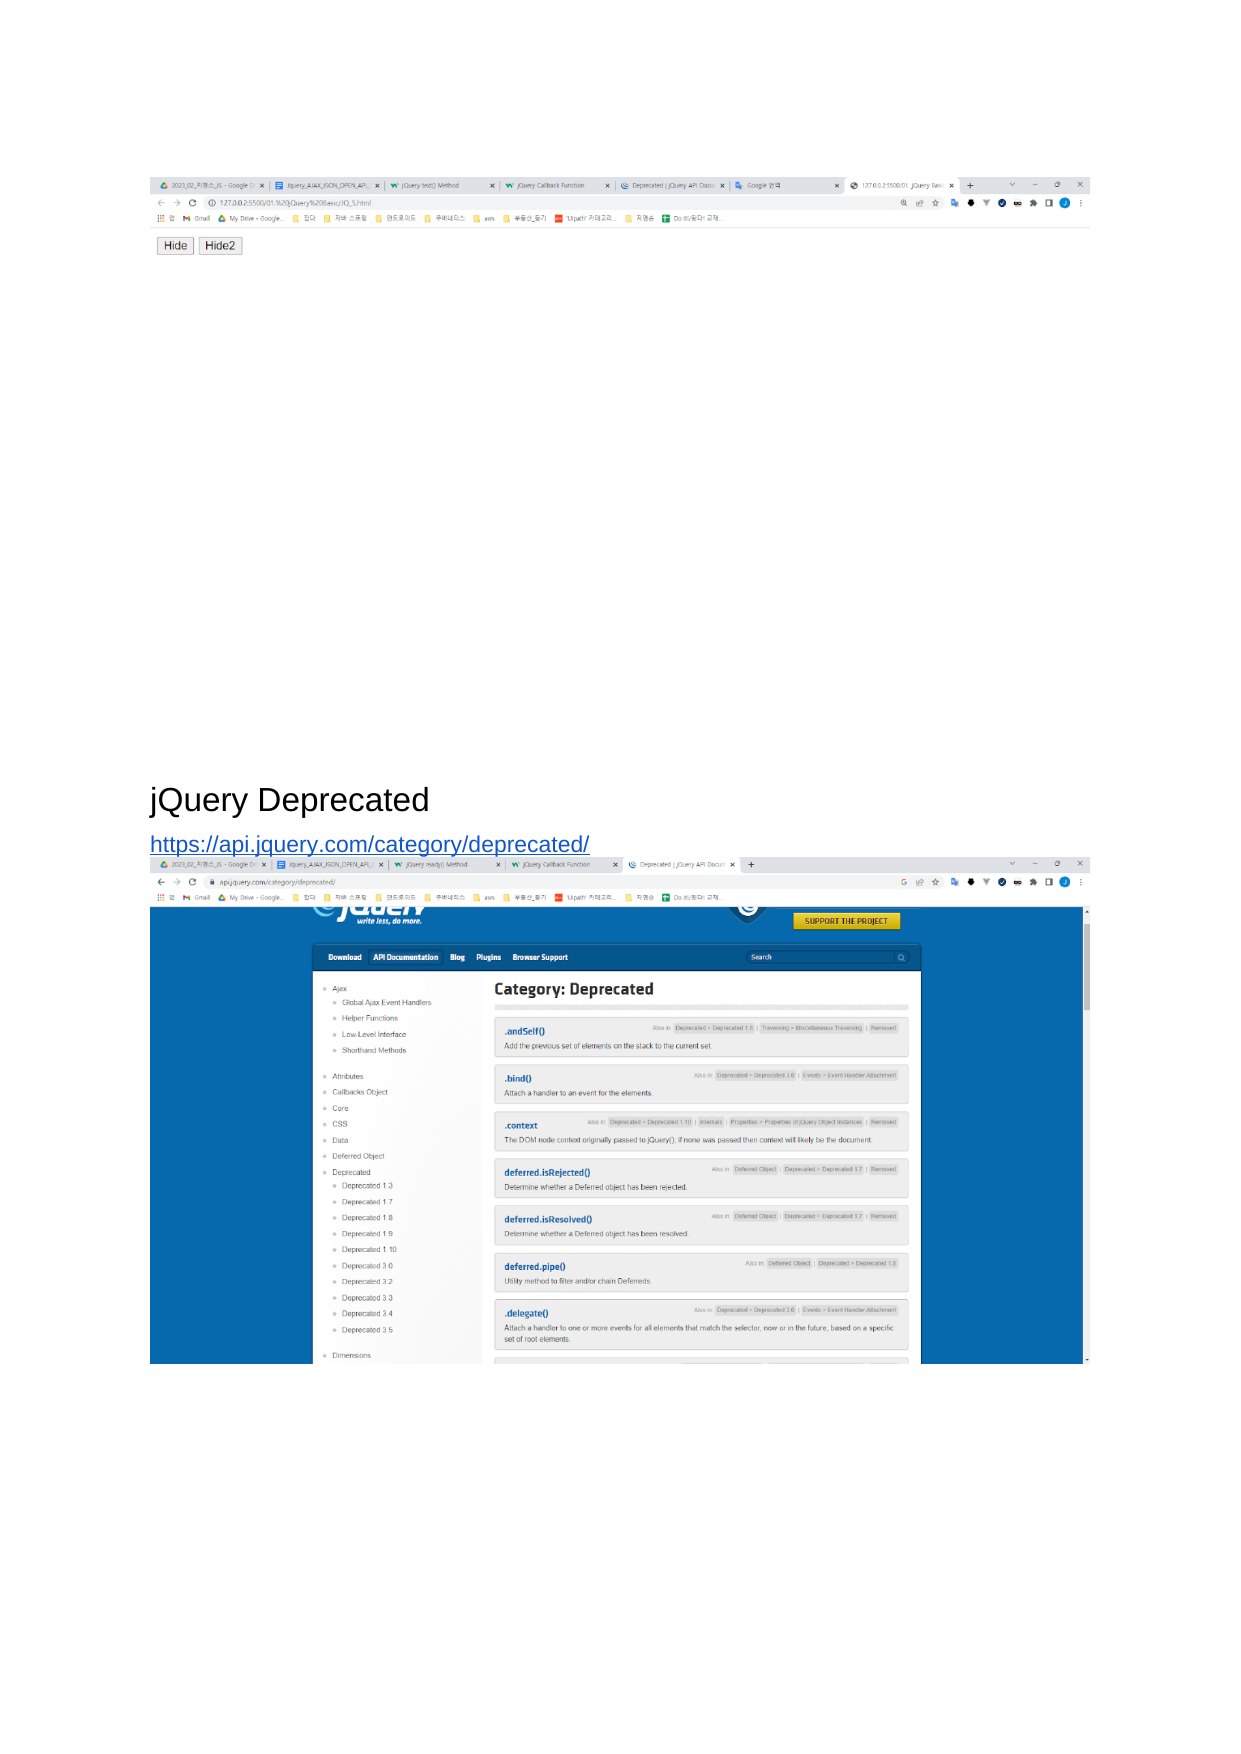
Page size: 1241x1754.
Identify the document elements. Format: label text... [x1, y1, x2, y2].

text https://api.jquery.com/category/deprecated/ [150, 831, 1090, 857]
text jQuery Deprecated [150, 780, 1090, 818]
picture [150, 857, 1091, 1364]
picture [150, 177, 1091, 684]
